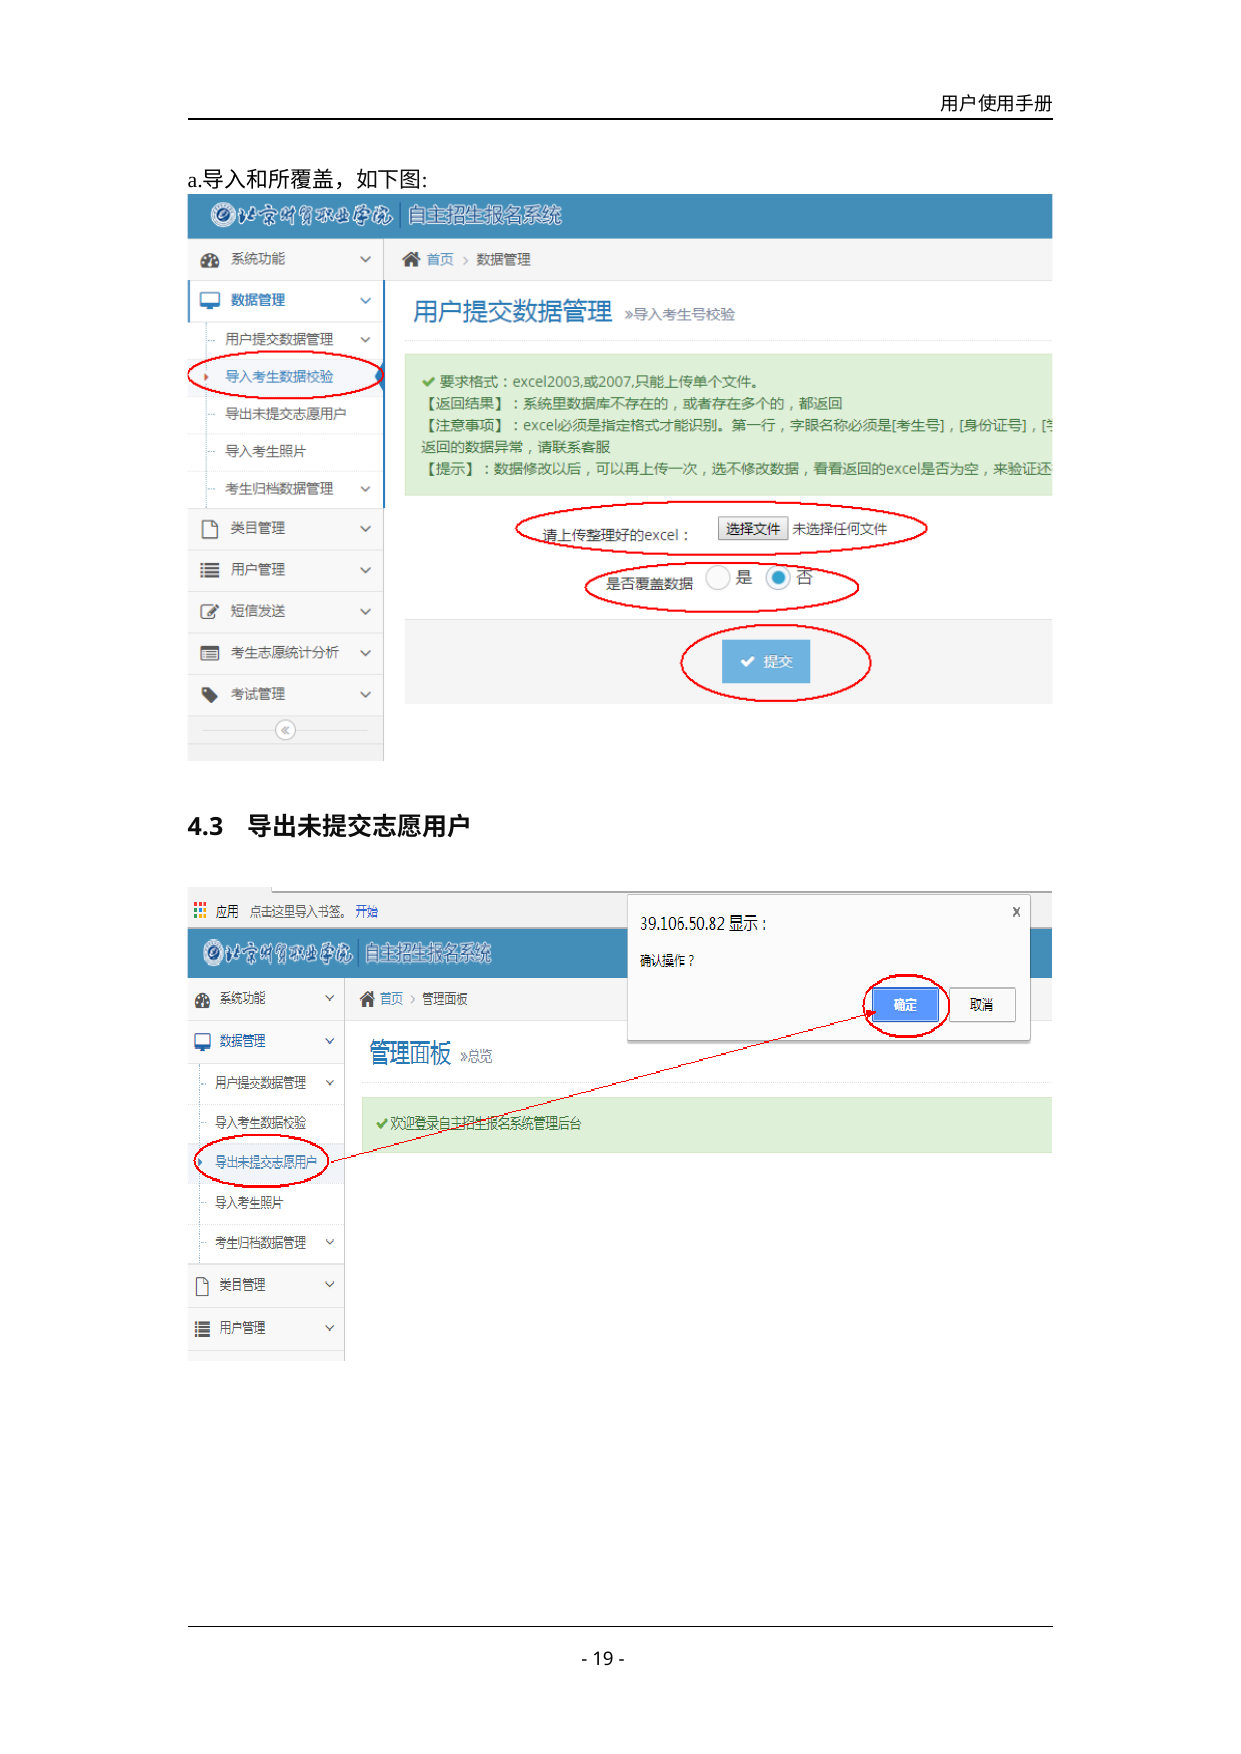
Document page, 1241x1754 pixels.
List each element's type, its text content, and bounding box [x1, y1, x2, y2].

text a.导入和所覆盖，如下图: [187, 162, 1053, 194]
subtitle 导出未提交志愿用户 [187, 792, 1053, 857]
picture [187, 194, 1053, 761]
picture [187, 887, 1052, 1361]
